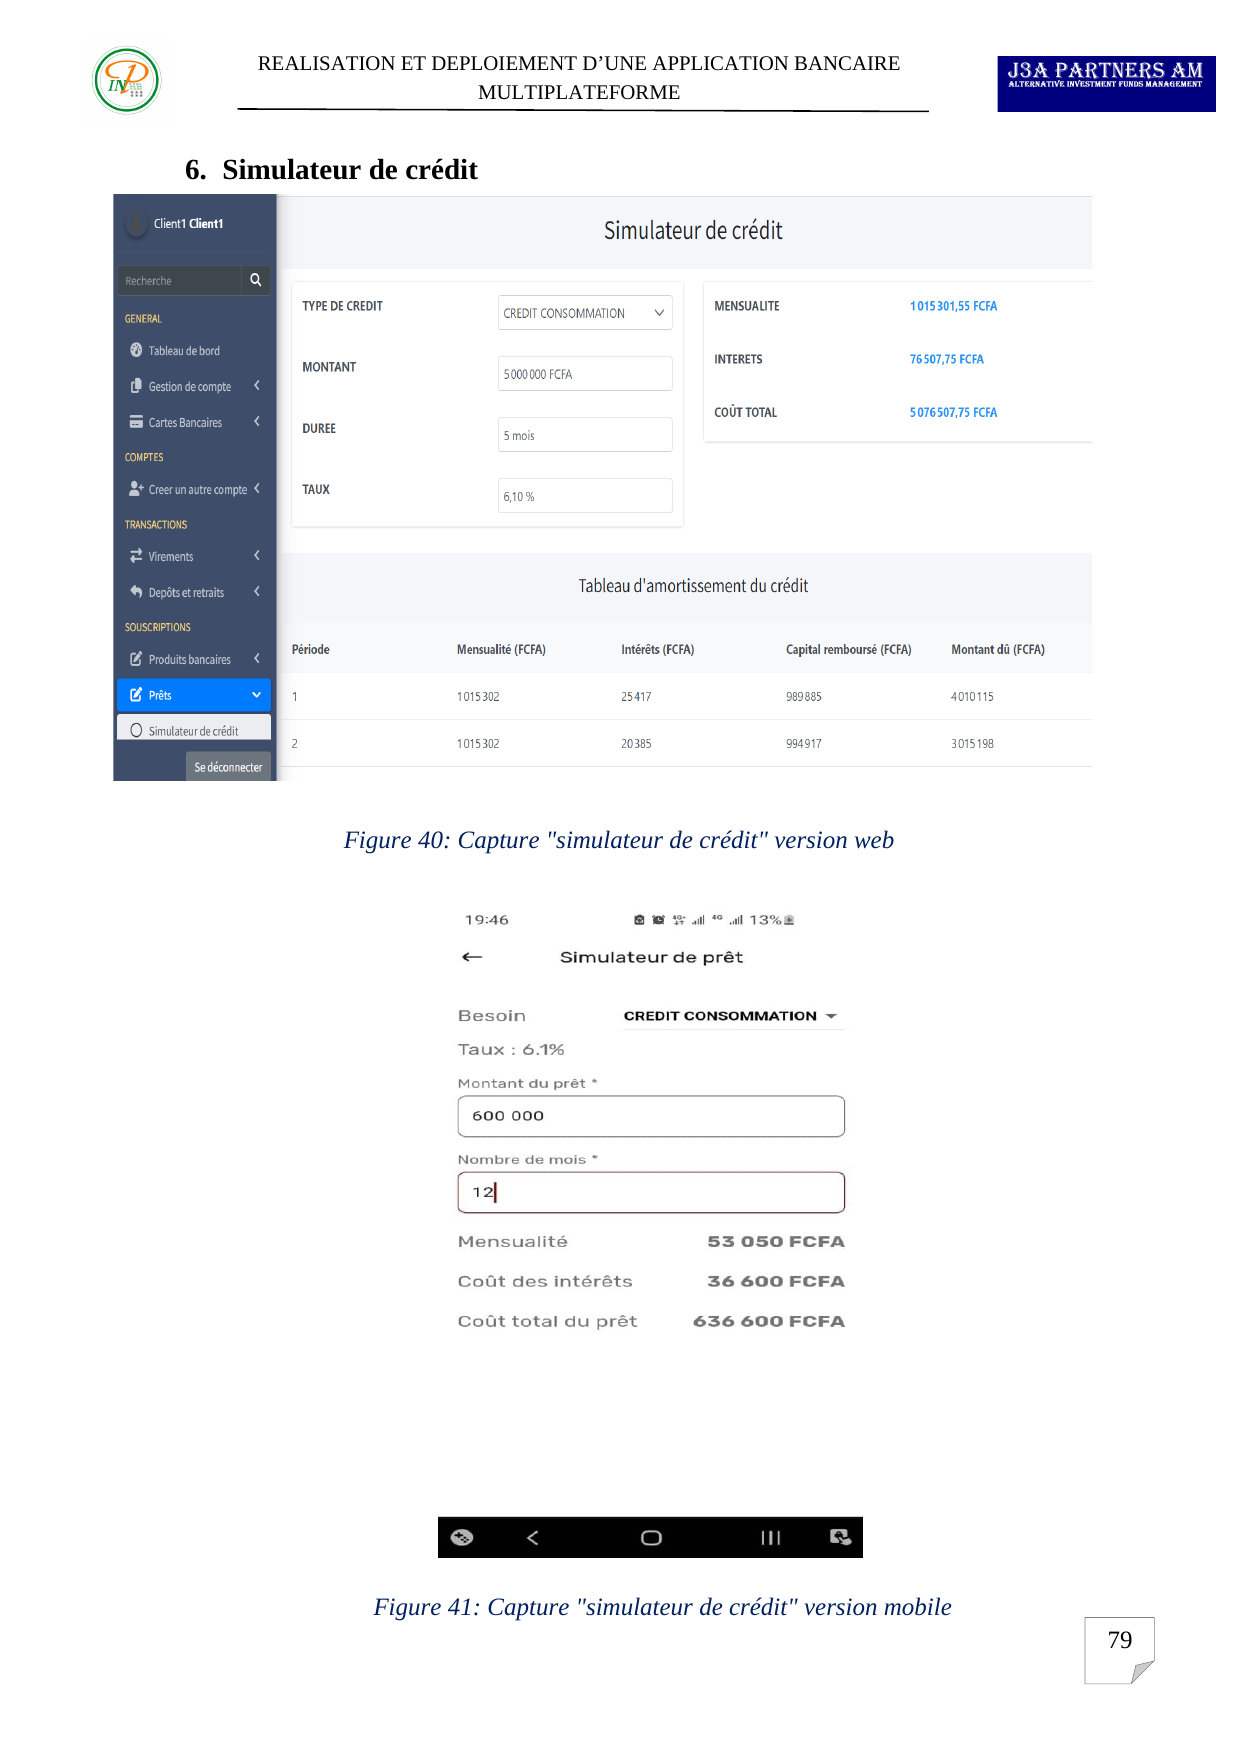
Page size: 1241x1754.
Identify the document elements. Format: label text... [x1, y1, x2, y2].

picture [997, 56, 1216, 112]
picture [81, 35, 172, 125]
picture [113, 194, 1093, 781]
picture [438, 900, 863, 1558]
subtitle Simulateur de crédit [185, 152, 1093, 185]
